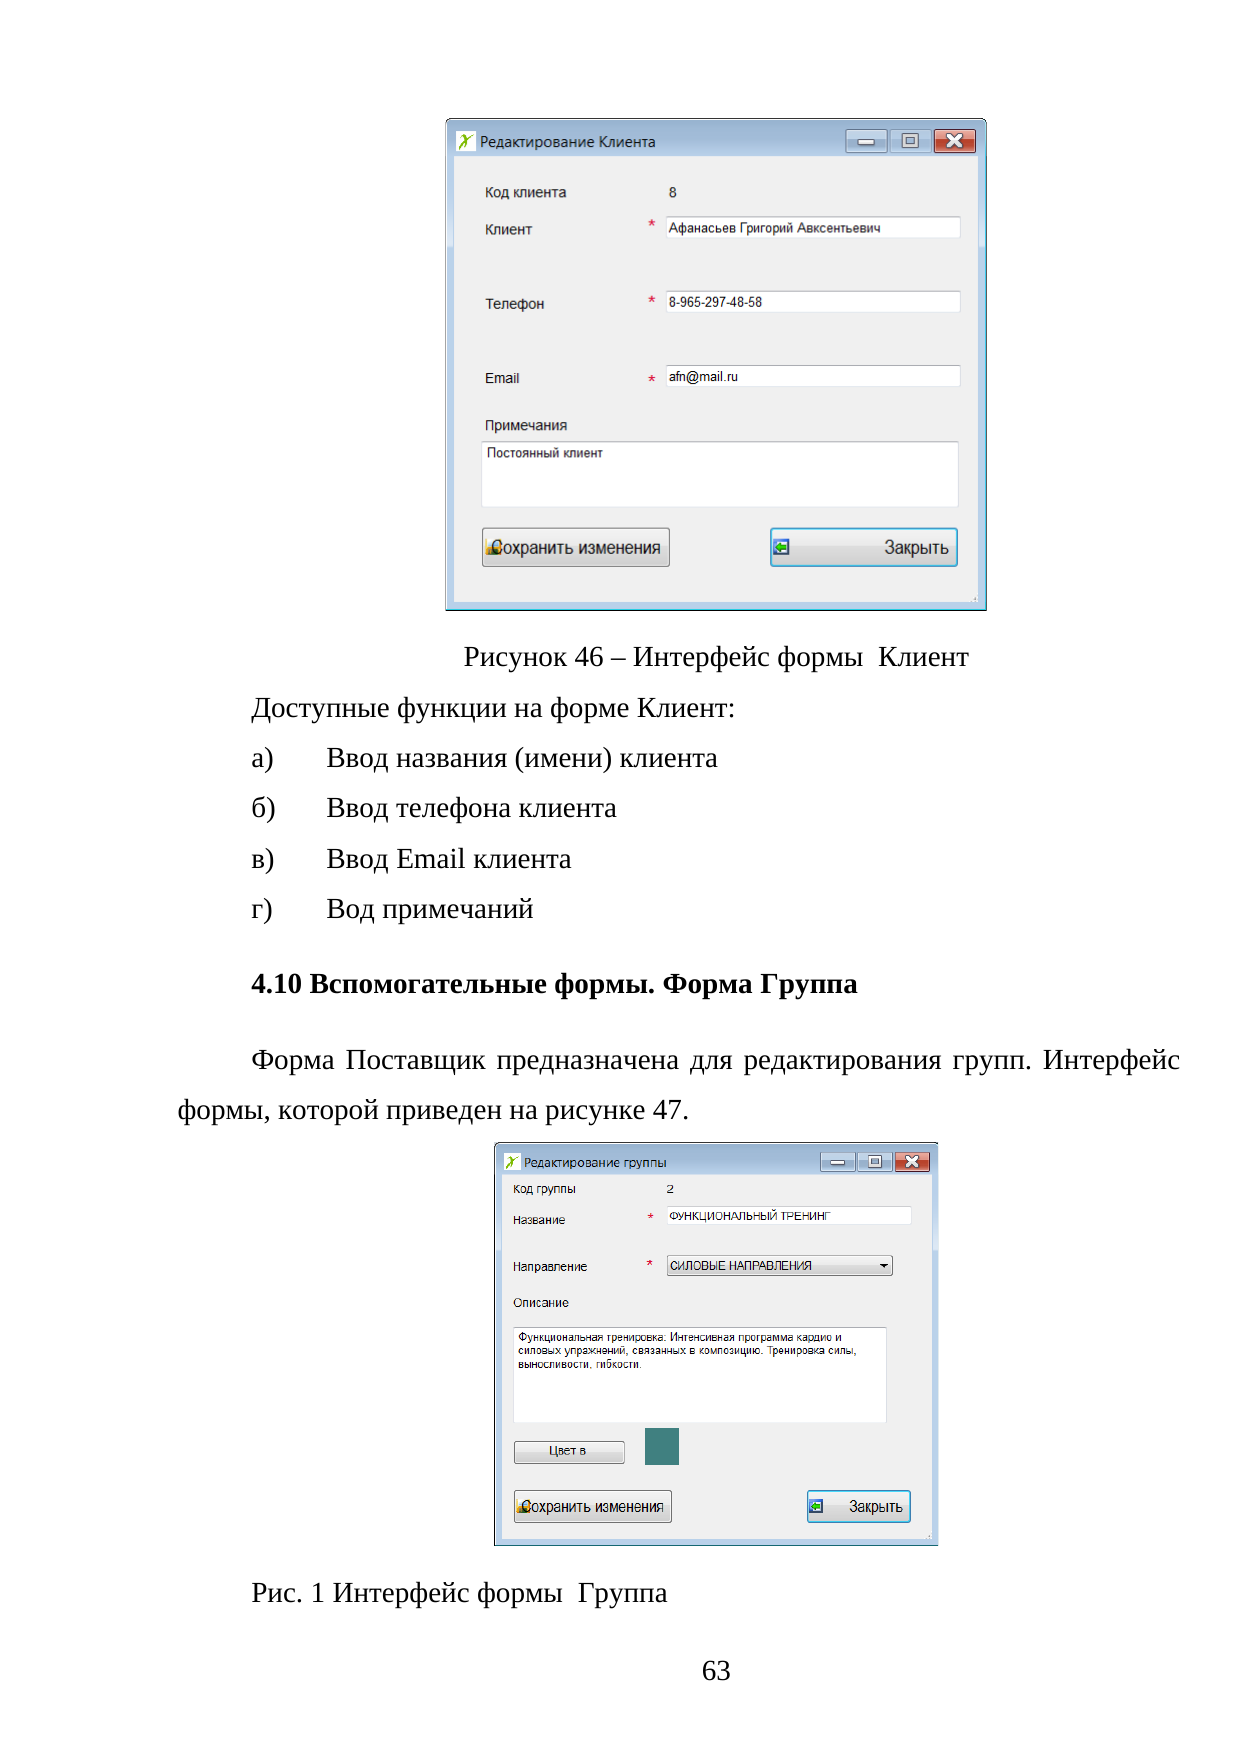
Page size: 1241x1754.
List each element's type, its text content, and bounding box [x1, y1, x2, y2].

list Ввод Email клиента [251, 841, 1181, 874]
subtitle 4.10 Вспомогательные формы. Форма Группа [177, 966, 1181, 1000]
picture [494, 1142, 939, 1546]
list Ввод телефона клиента [251, 791, 1181, 824]
text Доступные функции на форме Клиент: [251, 690, 1181, 723]
list Вод примечаний [251, 891, 1181, 925]
text Форма Поставщик предназначена для редактирования групп. Интерфейс формы, которой приведен на рисунке 47. [177, 1042, 1181, 1126]
list Ввод названия (имени) клиента [251, 740, 1181, 774]
picture [445, 118, 987, 611]
